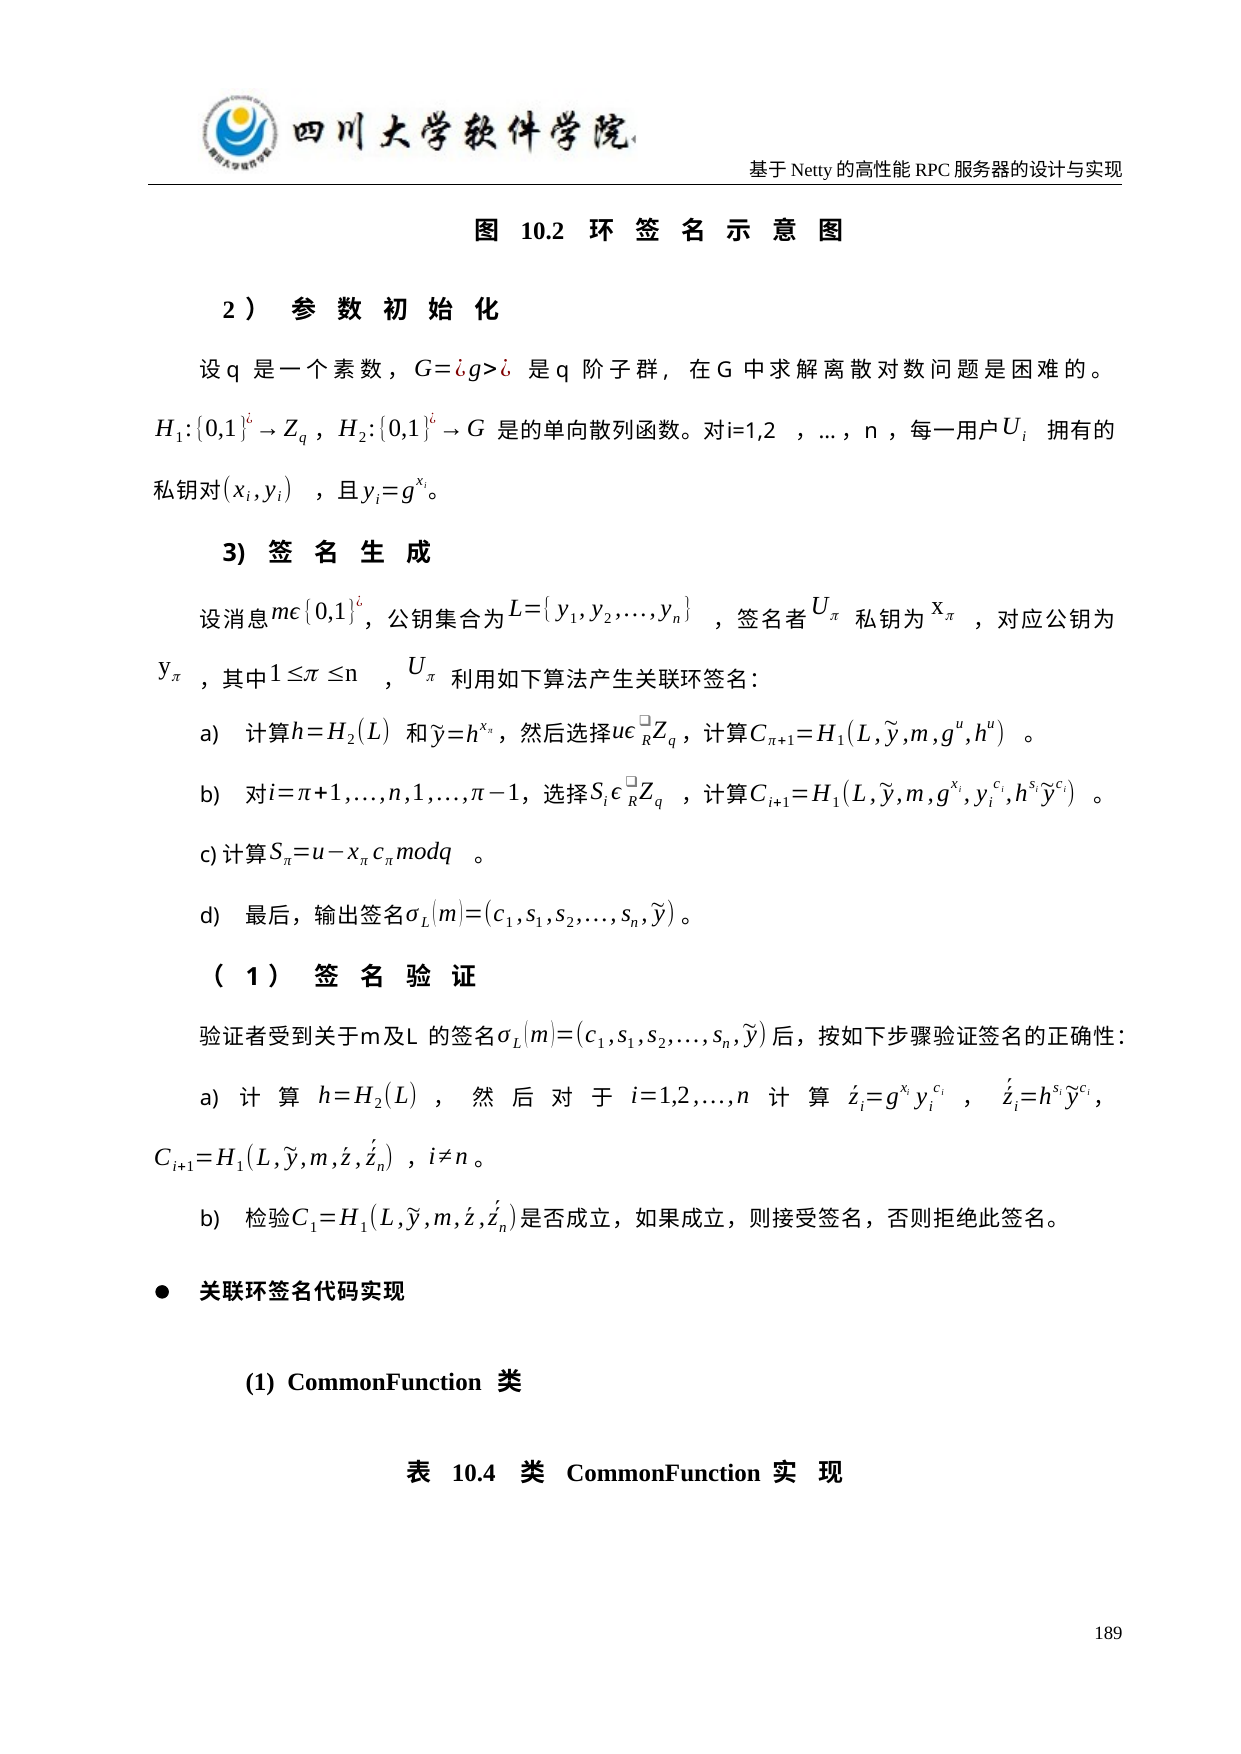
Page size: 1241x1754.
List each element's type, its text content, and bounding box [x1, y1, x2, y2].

text 表10.4 类CommonFunction实现 [154, 1440, 1116, 1501]
text 设q是一个素数，是q阶子群,在G中求解离散对数问题是困难的。，是的单向散列函数。对i=1,2，...，n，每一用户拥有的私钥对，且。 [154, 338, 1116, 520]
text 验证者受到关于m及L的签名后，按如下步骤验证签名的正确性： [154, 1005, 1116, 1065]
text a) 计算和，然后选择，计算。 [154, 702, 1116, 762]
text 3) 签名生成 [205, 520, 1116, 580]
list 关联环签名代码实现 [154, 1260, 1116, 1320]
text b) 检验是否成立，如果成立，则接受签名，否则拒绝此签名。 [154, 1187, 1116, 1247]
text 图10.2 环签名示意图 [154, 198, 1116, 259]
text (1) CommonFunction类 [197, 1349, 1116, 1409]
text b) 对，选择，计算。 [154, 762, 1116, 823]
text d) 最后，输出签名。 [154, 883, 1116, 944]
text a)计算，然后对于计算，，，。 [154, 1065, 1116, 1187]
text 2）参数初始化 [205, 277, 1116, 338]
text 设消息，公钥集合为，签名者私钥为，对应公钥为，其中，利用如下算法产生关联环签名： [154, 580, 1116, 702]
text c) 计算。 [154, 823, 1116, 883]
picture [197, 88, 639, 177]
text （1）签名验证 [188, 944, 1116, 1005]
